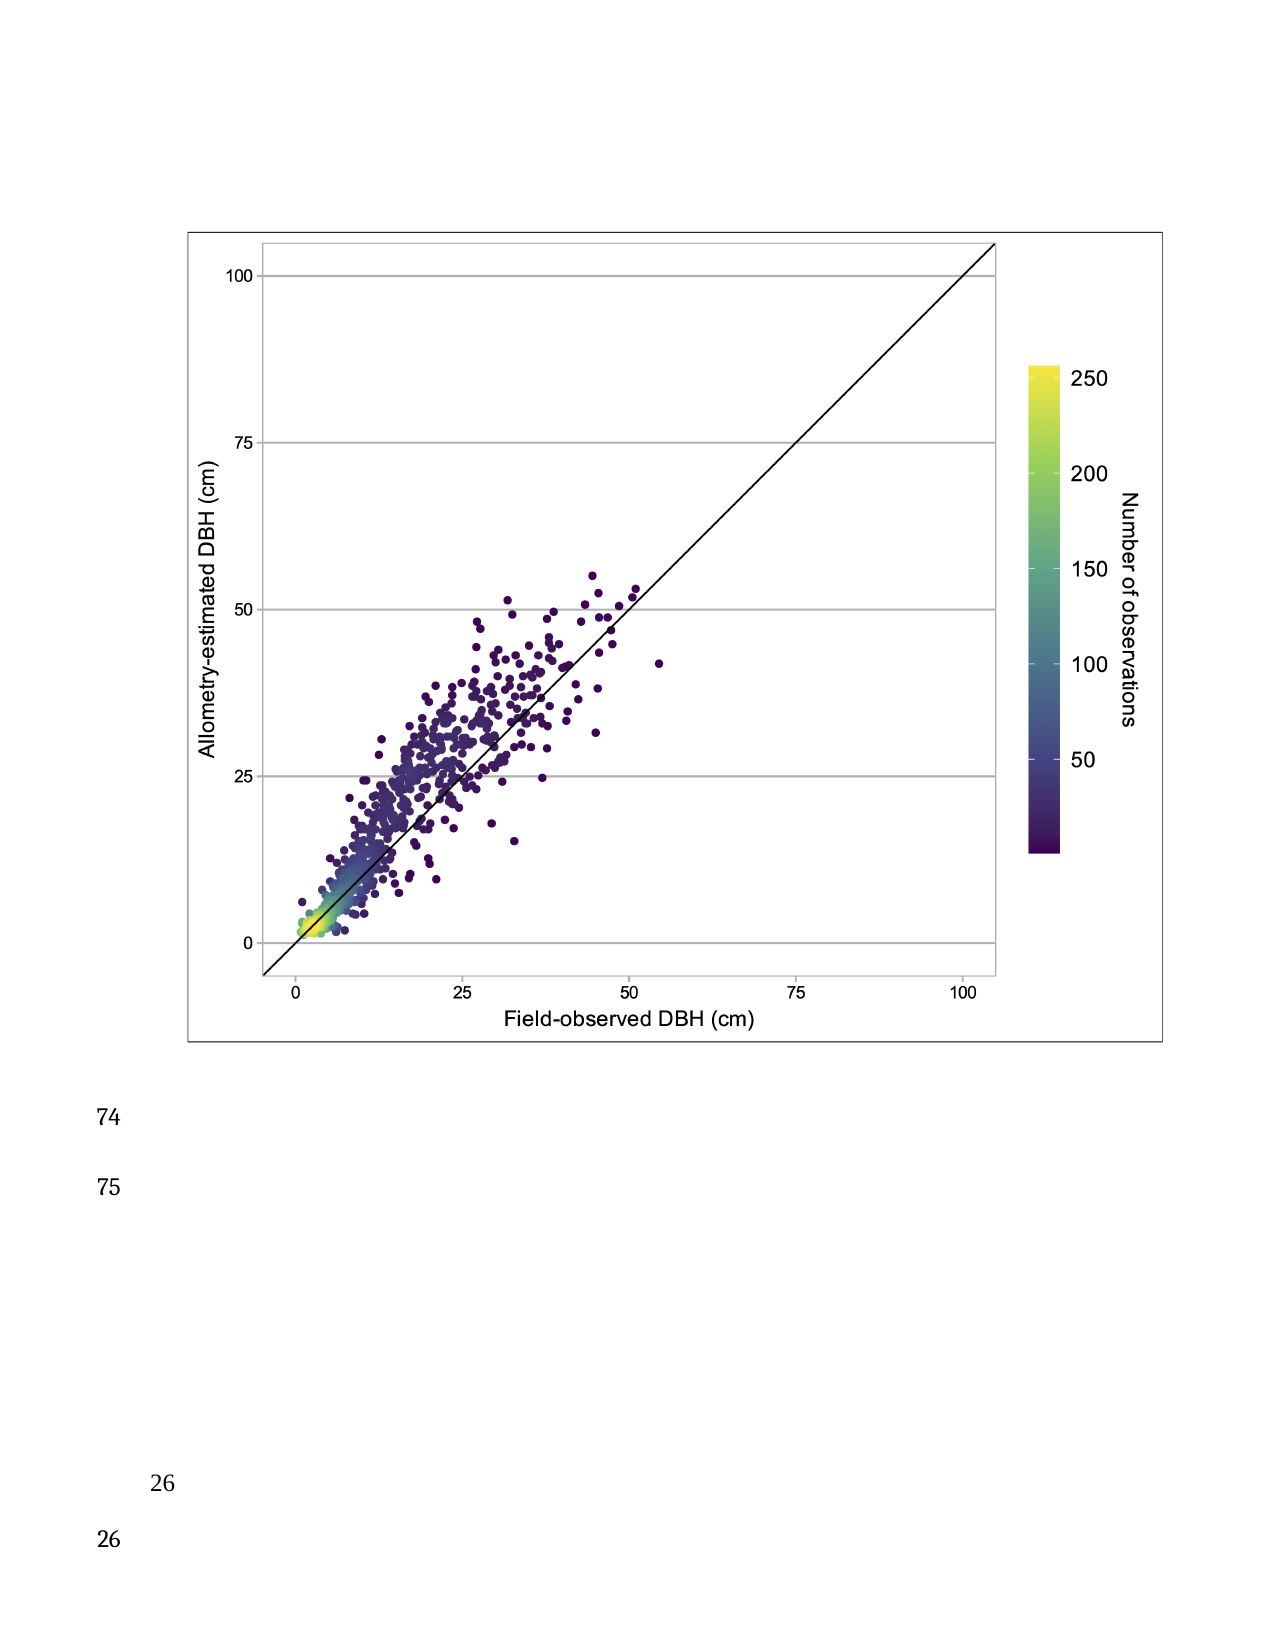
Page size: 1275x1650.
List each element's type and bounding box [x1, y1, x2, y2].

picture [187, 150, 1163, 1125]
